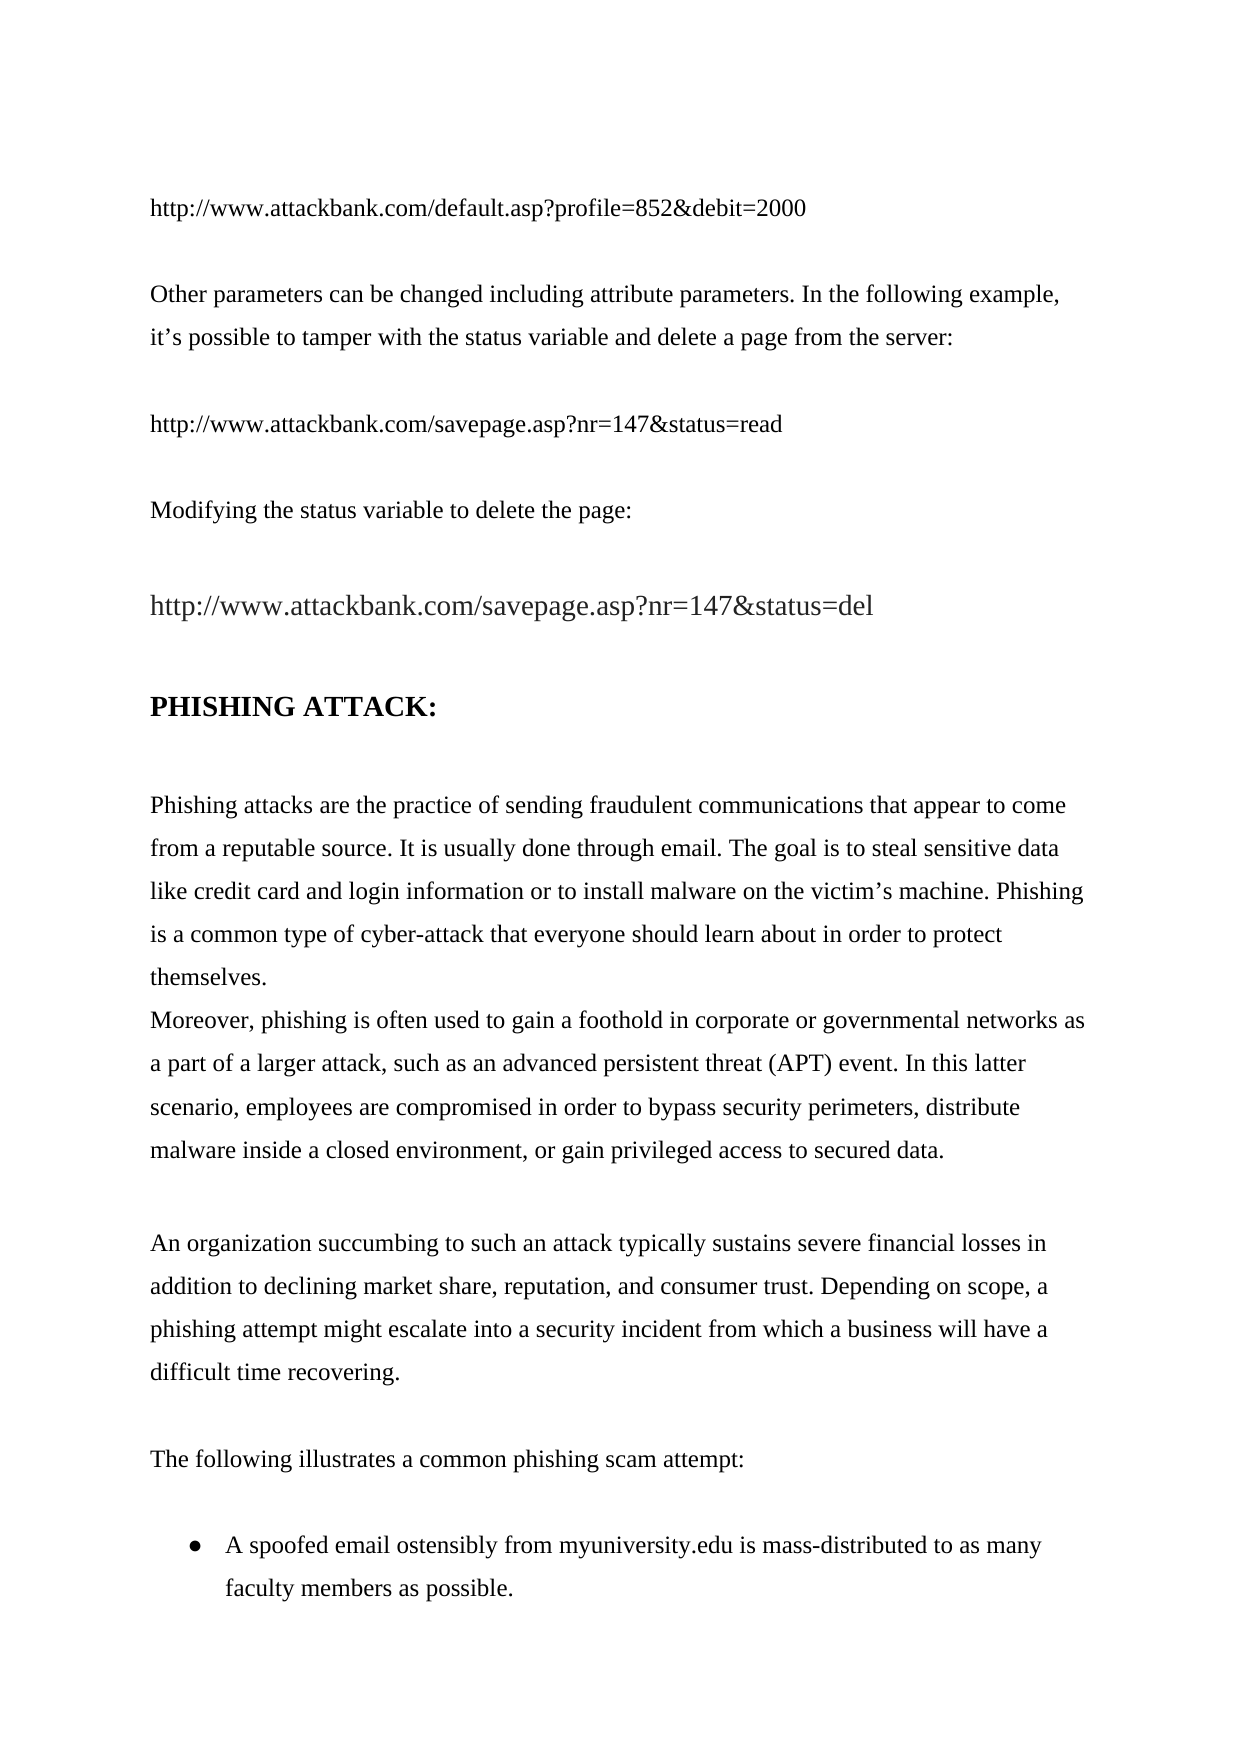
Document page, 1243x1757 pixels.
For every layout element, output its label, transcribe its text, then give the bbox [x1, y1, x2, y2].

text http://www.attackbank.com/savepage.asp?nr=147&status=del [150, 588, 1093, 622]
list A spoofed email ostensibly from myuniversity.edu is mass-distributed to as many faculty members as possible. [187, 1530, 1093, 1602]
text The following illustrates a common phishing scam attempt: [150, 1444, 1093, 1472]
text Moreover, phishing is often used to gain a foothold in corporate or governmental networks as a part of a larger attack, such as an advanced persistent threat (APT) event. In this latter scenario, employees are compromised in order to bypass security perimeters, distribute malware inside a closed environment, or gain privileged access to secured data. [150, 1005, 1093, 1163]
text Other parameters can be changed including attribute parameters. In the following example, it’s possible to tamper with the status variable and delete a page from the server: [150, 279, 1093, 351]
text http://www.attackbank.com/savepage.asp?nr=147&status=read [150, 409, 1093, 437]
text PHISHING ATTACK: [150, 689, 1093, 723]
text Phishing attacks are the practice of sending fraudulent communications that appear to come from a reputable source. It is usually done through email. The goal is to steal sensitive data like credit card and login information or to install malware on the victim’s machine. Phishing is a common type of cyber-attack that everyone should learn about in order to protect themselves. [150, 790, 1093, 991]
text An organization succumbing to such an attack typically sustains severe financial losses in addition to declining market share, reputation, and consumer trust. Depending on scope, a phishing attempt might escalate into a security incident from which a business will have a difficult time recovering. [150, 1228, 1093, 1386]
text http://www.attackbank.com/default.asp?profile=852&debit=2000 [150, 193, 1093, 222]
text Modifying the status variable to delete the page: [150, 495, 1093, 524]
